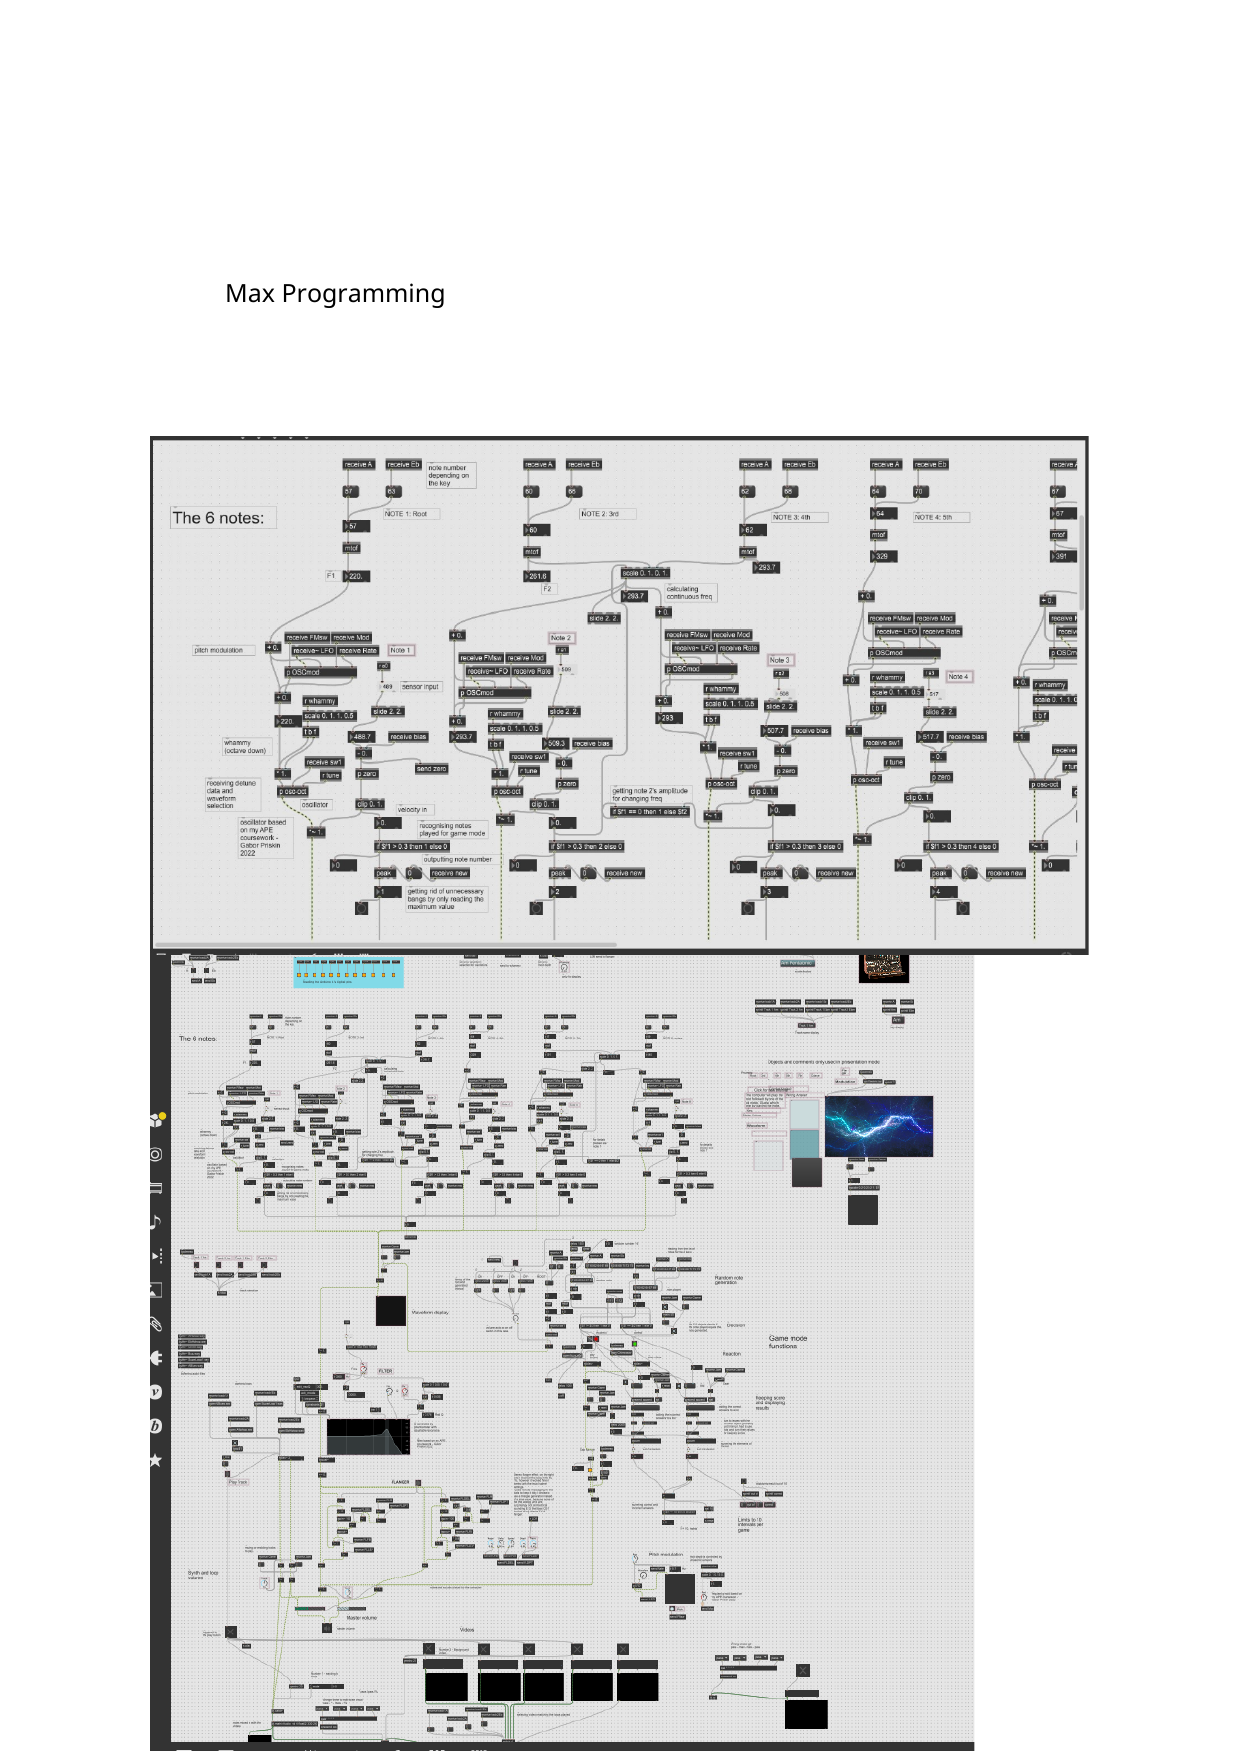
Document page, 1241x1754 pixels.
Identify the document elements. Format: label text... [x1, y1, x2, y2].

text Max Programming [150, 276, 1090, 310]
picture [150, 436, 1089, 1751]
